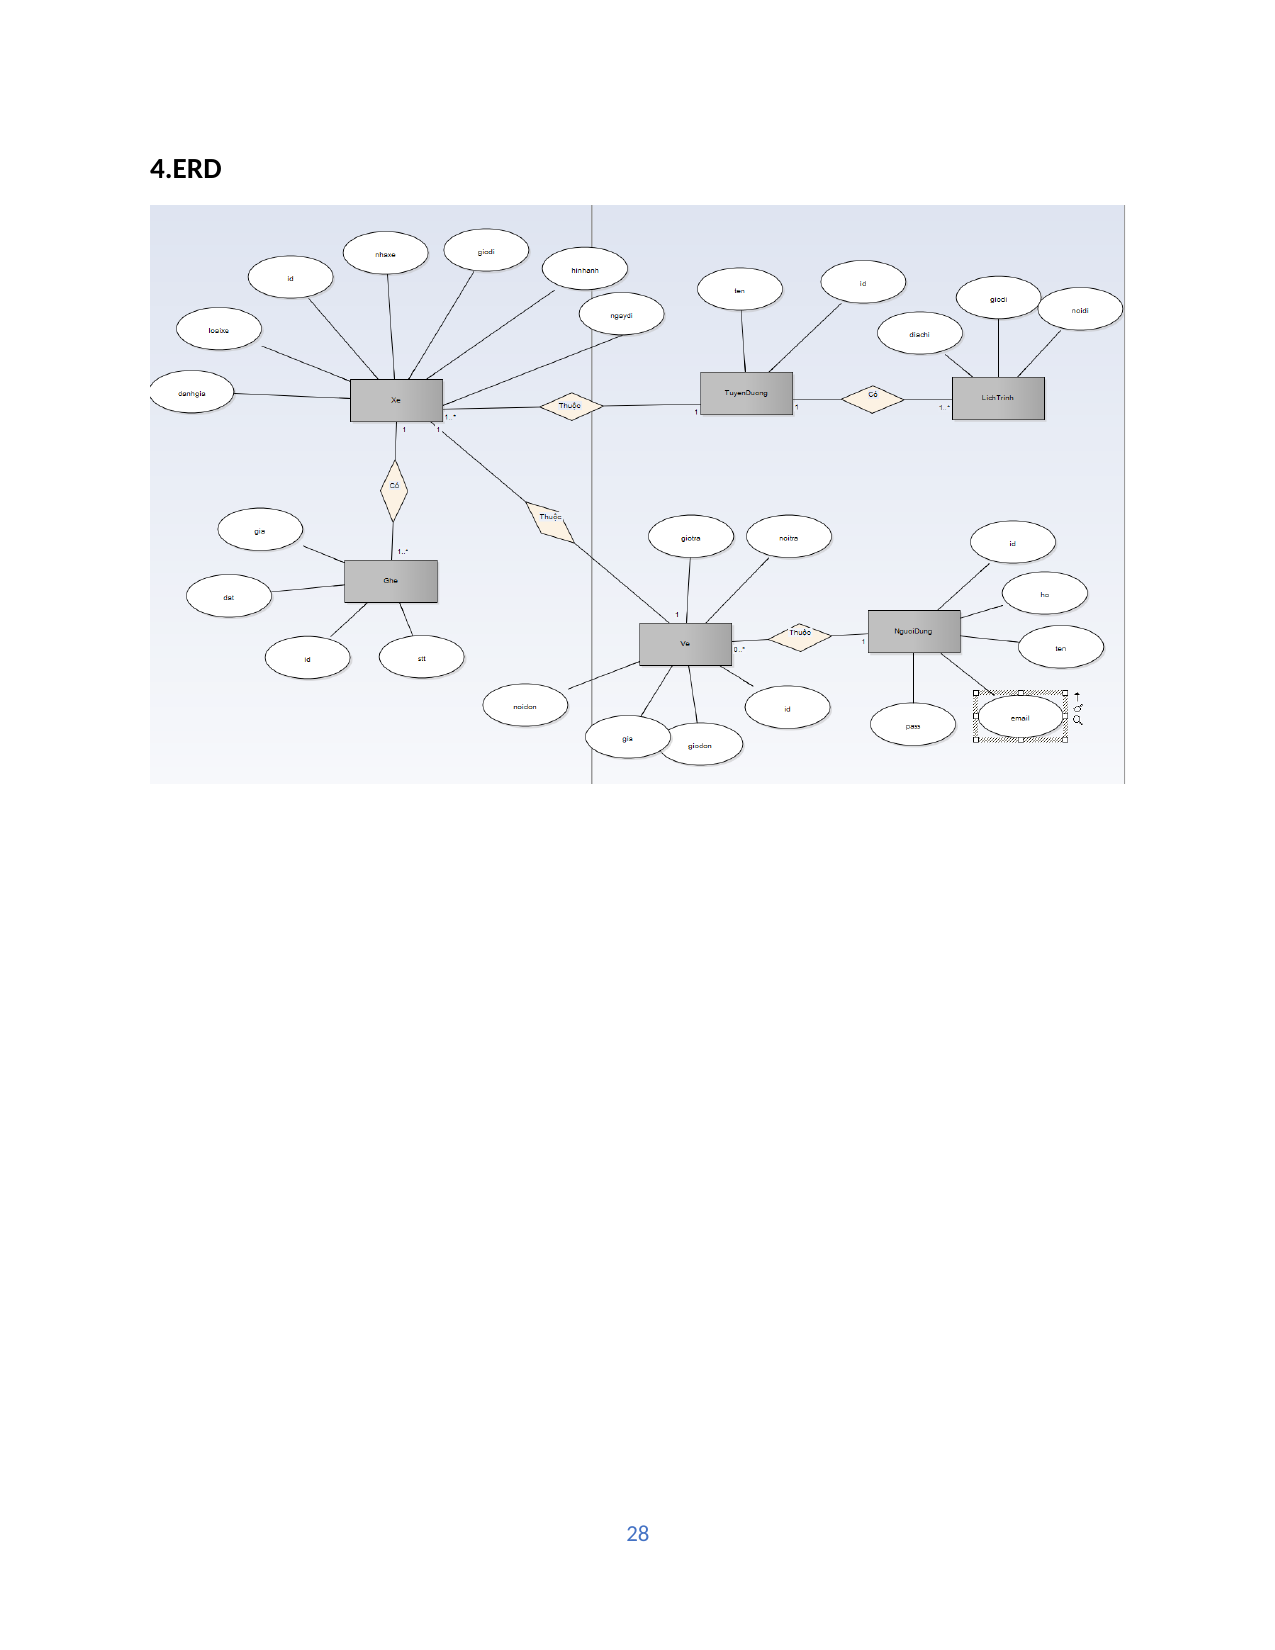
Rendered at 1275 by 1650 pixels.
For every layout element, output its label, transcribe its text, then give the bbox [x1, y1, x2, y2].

text 4.ERD [150, 150, 1125, 186]
picture [150, 205, 1125, 784]
